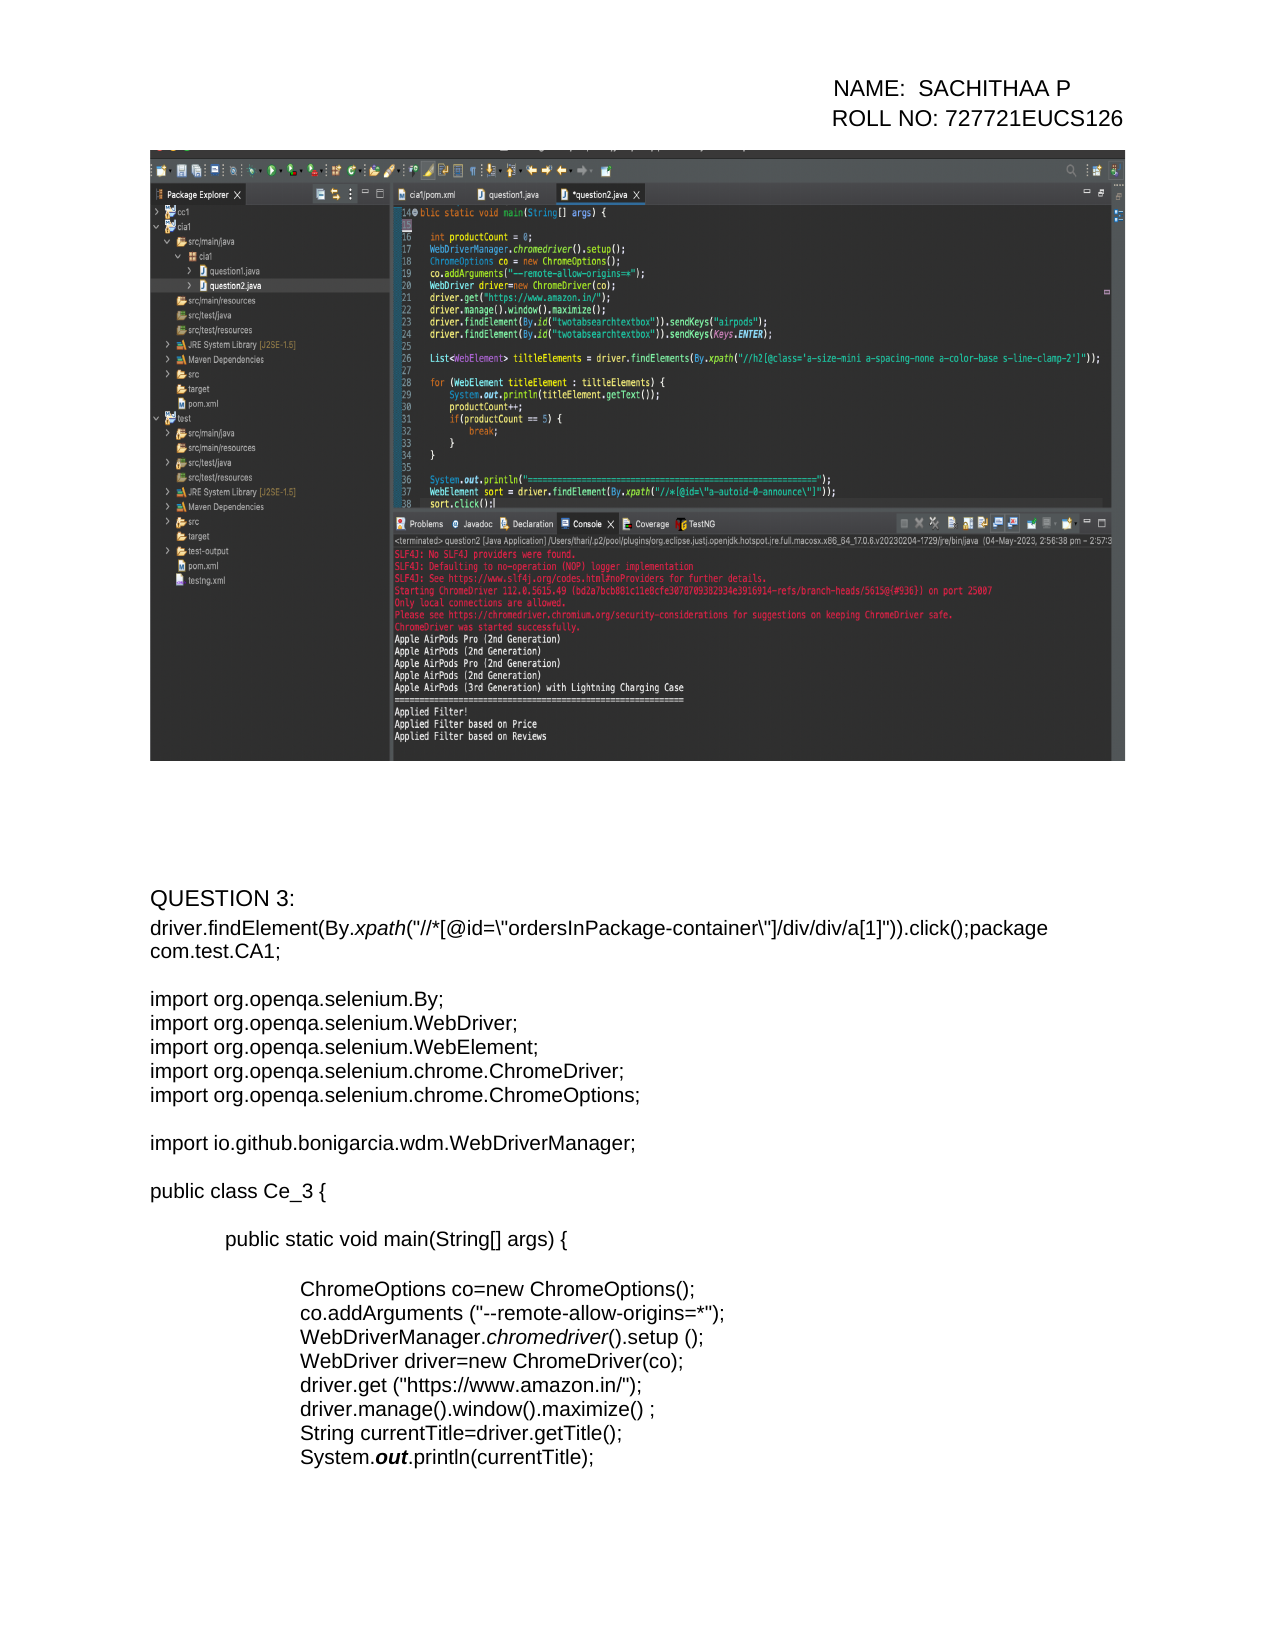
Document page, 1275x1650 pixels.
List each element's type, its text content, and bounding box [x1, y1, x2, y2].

text public static void main(String[] args) { [150, 1227, 1125, 1251]
text import org.openqa.selenium.WebDriver; [150, 1011, 1125, 1035]
text co.addArguments ("--remote-allow-origins=*"); [150, 1301, 1125, 1325]
text import org.openqa.selenium.chrome.ChromeDriver; [150, 1059, 1125, 1083]
text driver.manage().window().maximize() ; [150, 1397, 1125, 1421]
text driver.get ("https://www.amazon.in/"); [150, 1373, 1125, 1397]
text QUESTION 3: [150, 885, 1125, 911]
text WebDriver driver=new ChromeDriver(co); [150, 1349, 1125, 1373]
text import org.openqa.selenium.WebElement; [150, 1035, 1125, 1059]
text import org.openqa.selenium.By; [150, 987, 1125, 1011]
text ChromeOptions co=new ChromeOptions(); [150, 1277, 1125, 1301]
text System.out.println(currentTitle); [150, 1445, 1125, 1469]
text public class Ce_3 { [150, 1179, 1125, 1203]
picture [150, 150, 1125, 761]
text driver.findElement(By.xpath("//*[@id=\"ordersInPackage-container\"]/div/div/a[1]")).click();package com.test.CA1; [150, 915, 1125, 963]
text import org.openqa.selenium.chrome.ChromeOptions; [150, 1083, 1125, 1107]
text String currentTitle=driver.getTitle(); [150, 1421, 1125, 1445]
text import io.github.bonigarcia.wdm.WebDriverManager; [150, 1131, 1125, 1155]
text WebDriverManager.chromedriver().setup (); [150, 1325, 1125, 1349]
